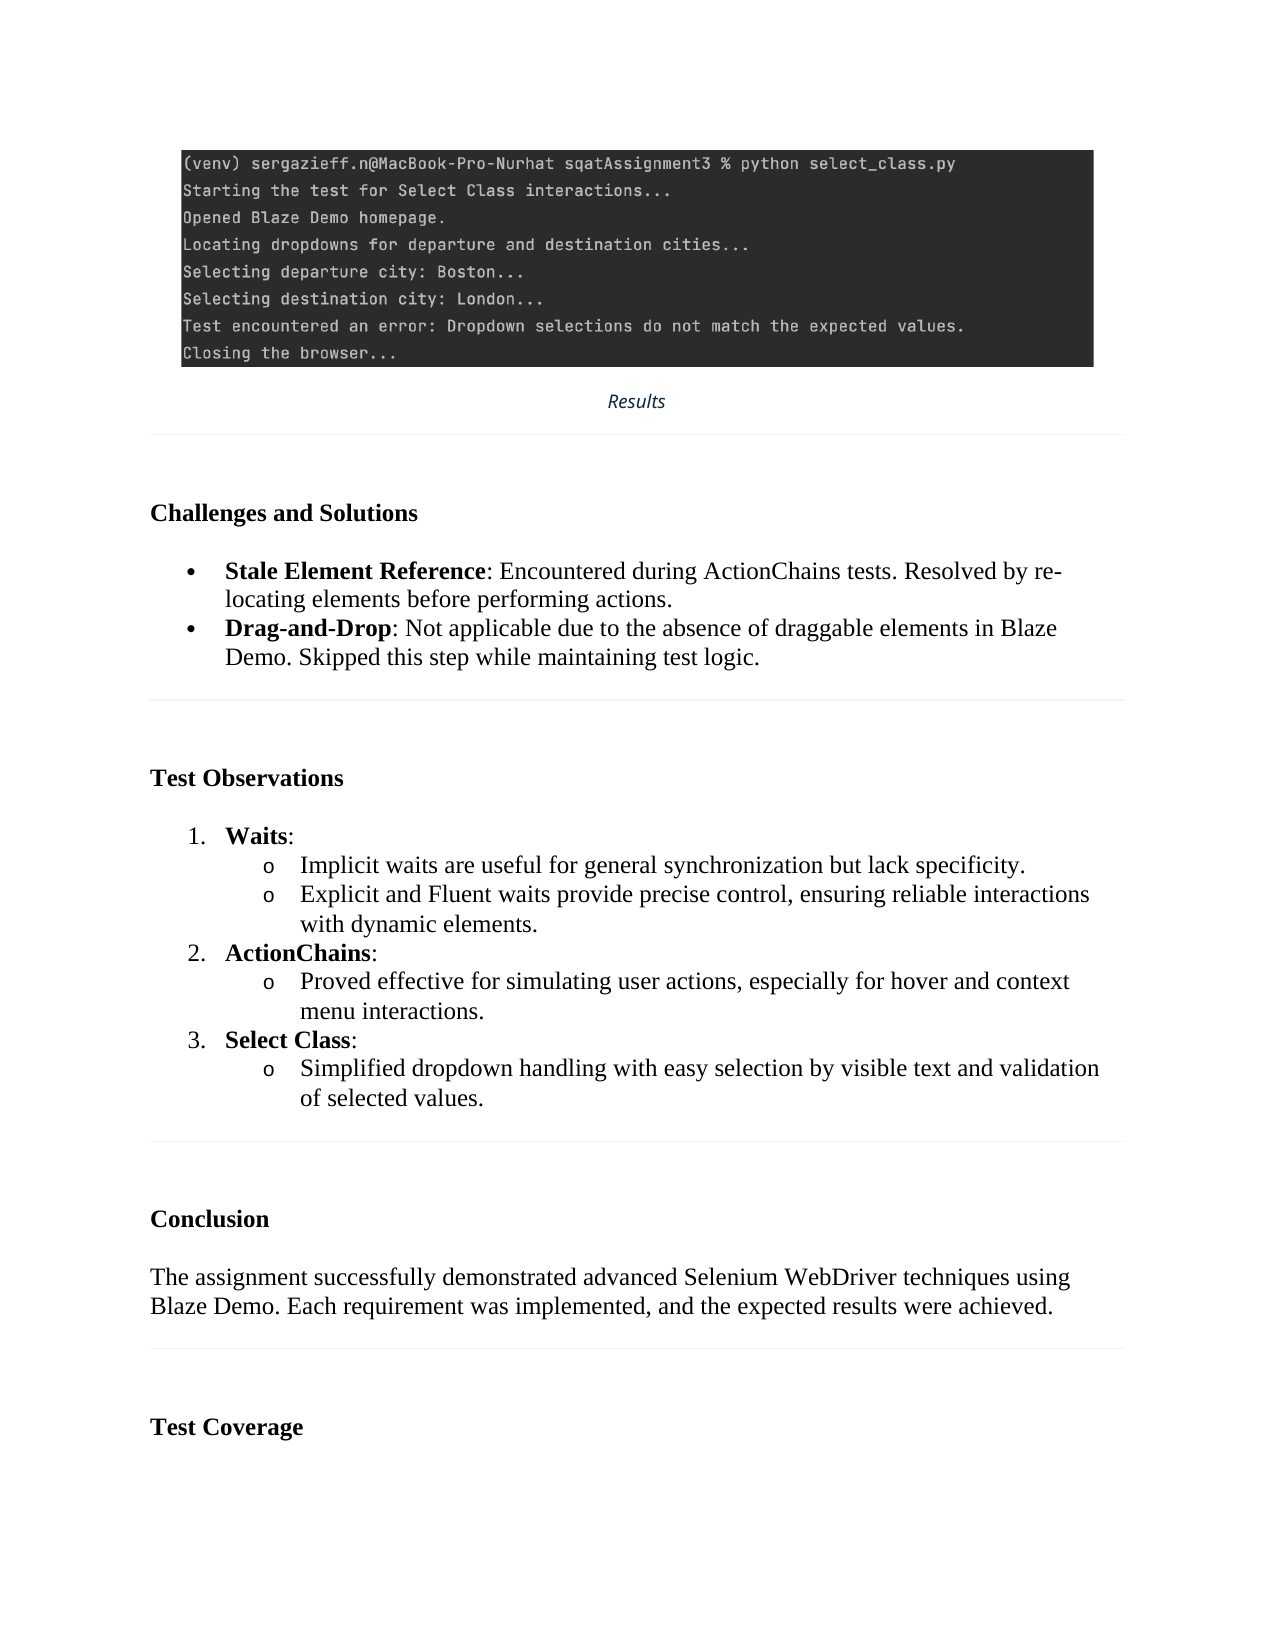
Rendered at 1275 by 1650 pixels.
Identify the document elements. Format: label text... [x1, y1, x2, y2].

list Stale Element Reference: Encountered during ActionChains tests. Resolved by re-locating elements before performing actions. [187, 556, 1125, 613]
list Proved effective for simulating user actions, especially for hover and context menu interactions. [262, 966, 1125, 1025]
list Explicit and Fluent waits provide precise control, ensuring reliable interactions with dynamic elements. [262, 879, 1125, 938]
text The assignment successfully demonstrated advanced Selenium WebDriver techniques using Blaze Demo. Each requirement was implemented, and the expected results were achieved. [150, 1262, 1125, 1320]
list Implicit waits are useful for general synchronization but lack specificity. [262, 850, 1125, 879]
list Select Class: [187, 1025, 1125, 1053]
list ActionChains: [187, 938, 1125, 966]
text Test Coverage [150, 1412, 1125, 1441]
list Simplified dropdown handling with easy selection by visible text and validation of selected values. [262, 1053, 1125, 1112]
text Challenges and Solutions [150, 498, 1125, 527]
list Waits: [187, 821, 1125, 850]
text Results [150, 388, 1125, 414]
text Test Observations [150, 763, 1125, 792]
list Drag-and-Drop: Not applicable due to the absence of draggable elements in Blaze Demo. Skipped this step while maintaining test logic. [187, 613, 1125, 671]
picture [181, 150, 1094, 367]
text Conclusion [150, 1204, 1125, 1233]
